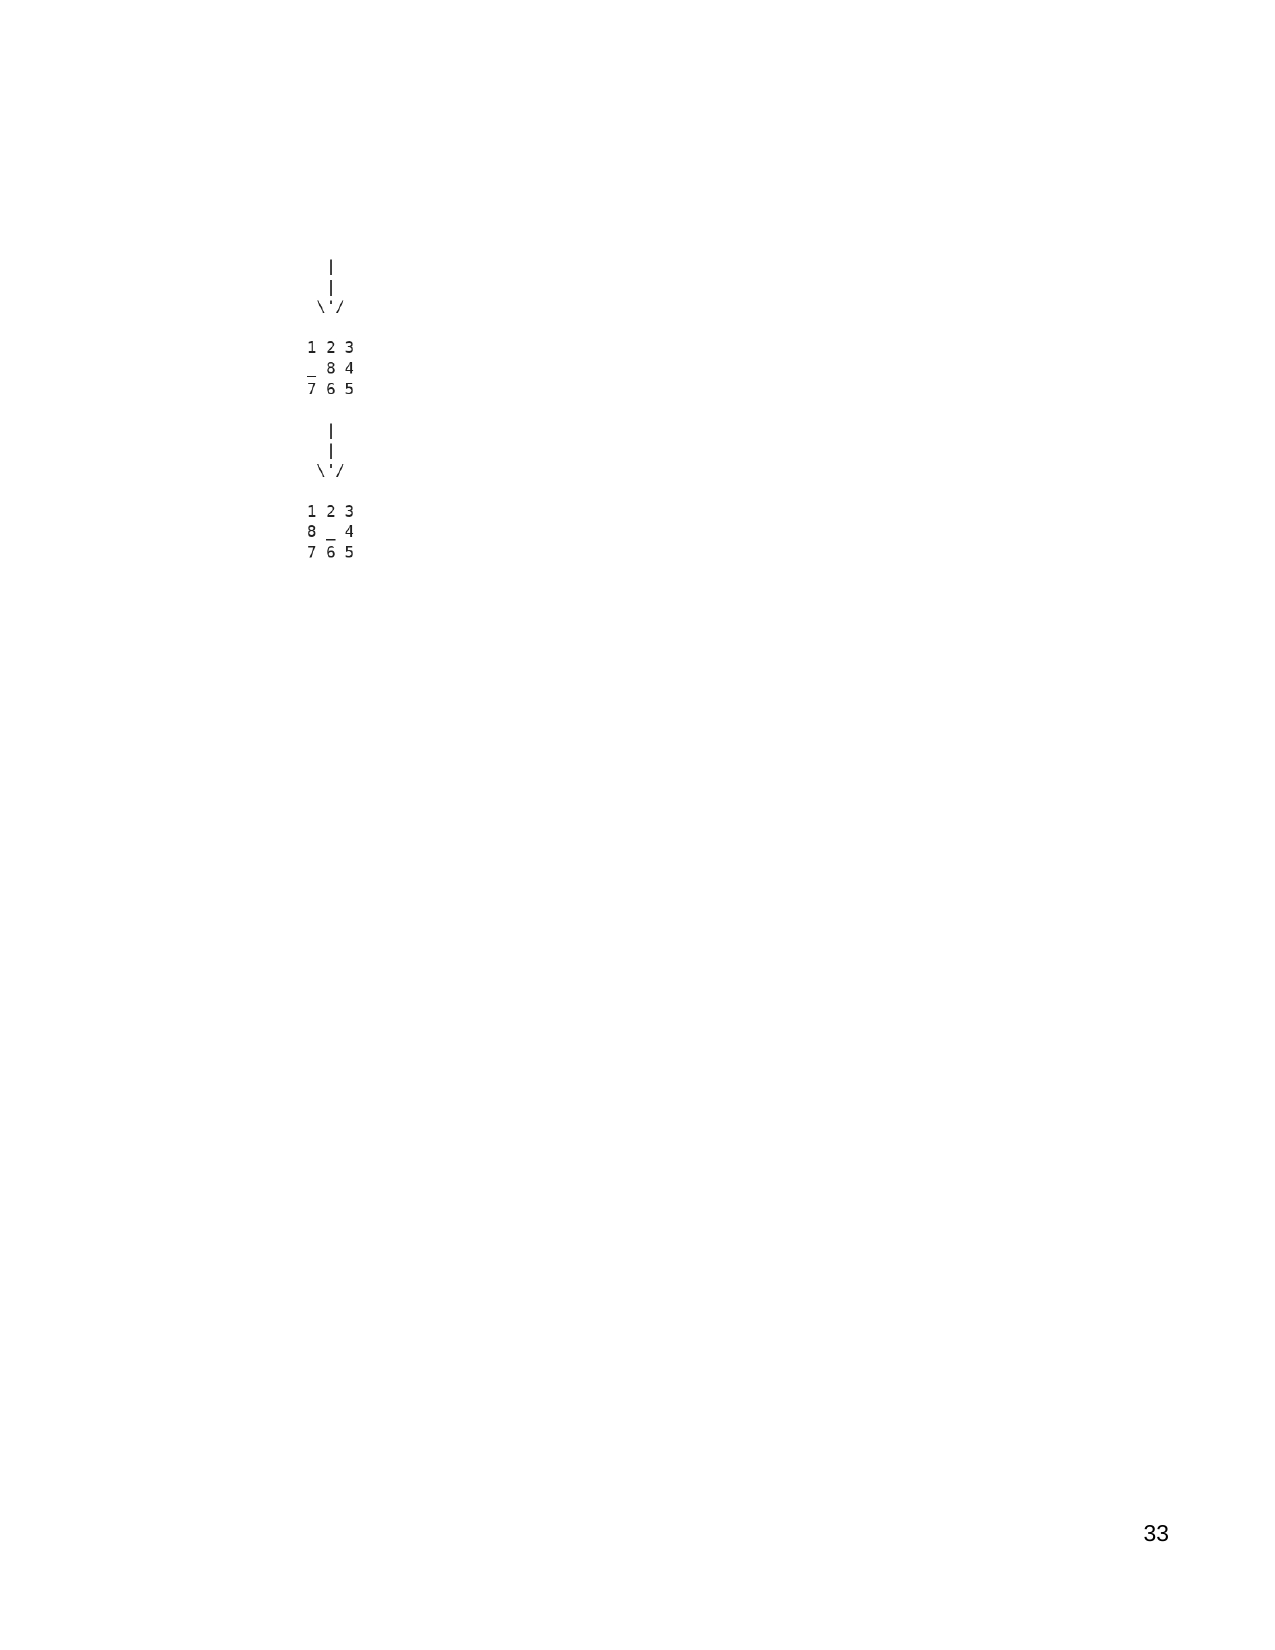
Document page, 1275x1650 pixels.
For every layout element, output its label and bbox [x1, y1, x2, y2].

picture [148, 153, 1130, 1423]
